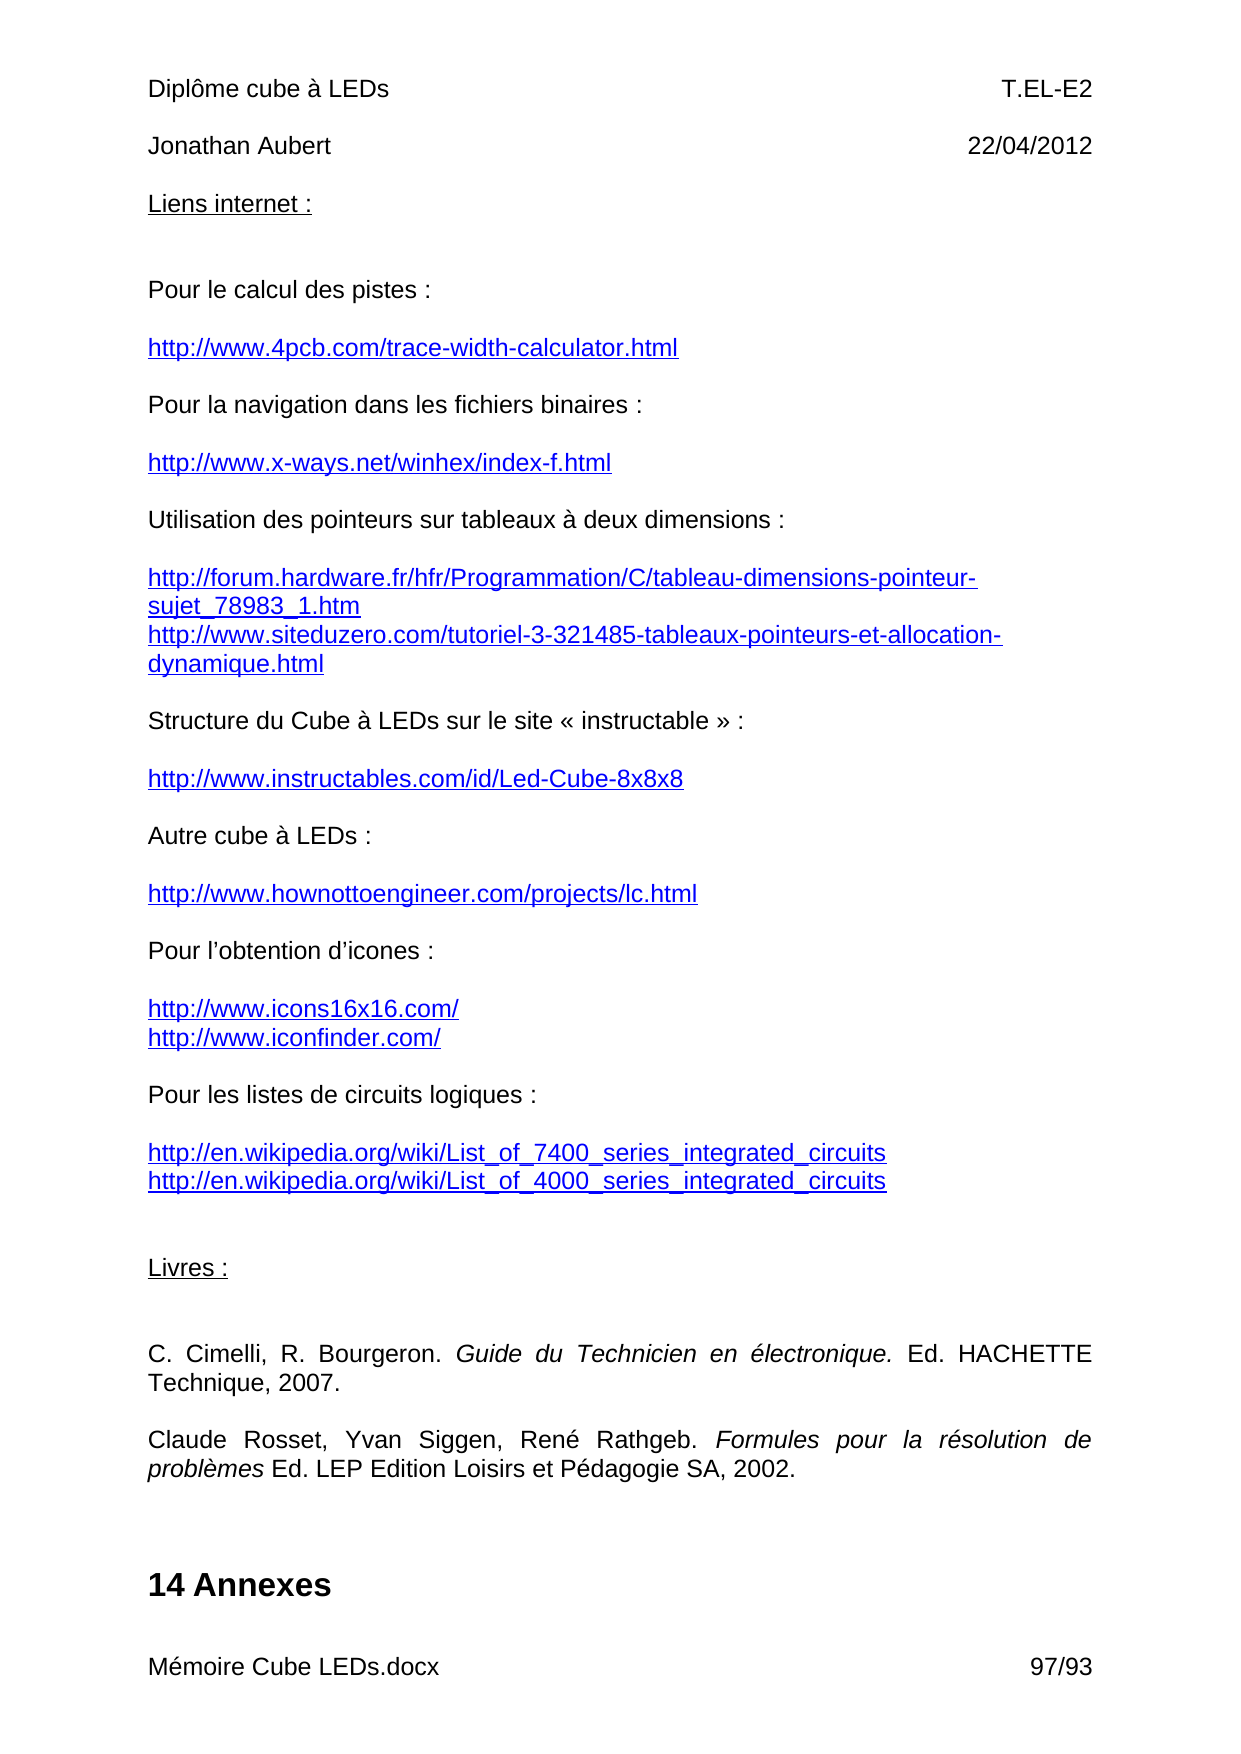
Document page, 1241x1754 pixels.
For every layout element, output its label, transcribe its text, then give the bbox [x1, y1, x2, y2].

text http://www.4pcb.com/trace-width-calculator.html [148, 332, 1093, 361]
text Utilisation des pointeurs sur tableaux à deux dimensions : [148, 505, 1093, 534]
text http://en.wikipedia.org/wiki/List_of_7400_series_integrated_circuits [148, 1137, 1093, 1166]
text Claude Rosset, Yvan Siggen, René Rathgeb. Formules pour la résolution de problèmes Ed. LEP Edition Loisirs et Pédagogie SA, 2002. [148, 1425, 1093, 1482]
text Structure du Cube à LEDs sur le site « instructable » : [148, 706, 1093, 735]
text C. Cimelli, R. Bourgeron. Guide du Technicien en électronique. Ed. HACHETTE Technique, 2007. [148, 1339, 1093, 1396]
text Pour les listes de circuits logiques : [148, 1080, 1093, 1109]
text http://www.x-ways.net/winhex/index-f.html [148, 447, 1093, 476]
text Pour l’obtention d’icones : [148, 936, 1093, 965]
text Pour le calcul des pistes : [148, 275, 1093, 304]
text http://www.icons16x16.com/ [148, 994, 1093, 1022]
text Autre cube à LEDs : [148, 821, 1093, 850]
text http://en.wikipedia.org/wiki/List_of_4000_series_integrated_circuits [148, 1166, 1093, 1195]
text http://forum.hardware.fr/hfr/Programmation/C/tableau-dimensions-pointeur-sujet_78983_1.htm [148, 562, 1093, 620]
text http://www.hownottoengineer.com/projects/lc.html [148, 879, 1093, 907]
text http://www.siteduzero.com/tutoriel-3-321485-tableaux-pointeurs-et-allocation-dynamique.html [148, 620, 1093, 677]
text Pour la navigation dans les fichiers binaires : [148, 390, 1093, 419]
text http://www.iconfinder.com/ [148, 1022, 1093, 1051]
text Livres : [148, 1252, 1093, 1281]
text Liens internet : [148, 189, 1093, 217]
text http://www.instructables.com/id/Led-Cube-8x8x8 [148, 764, 1093, 792]
subtitle Annexes [148, 1565, 1093, 1603]
